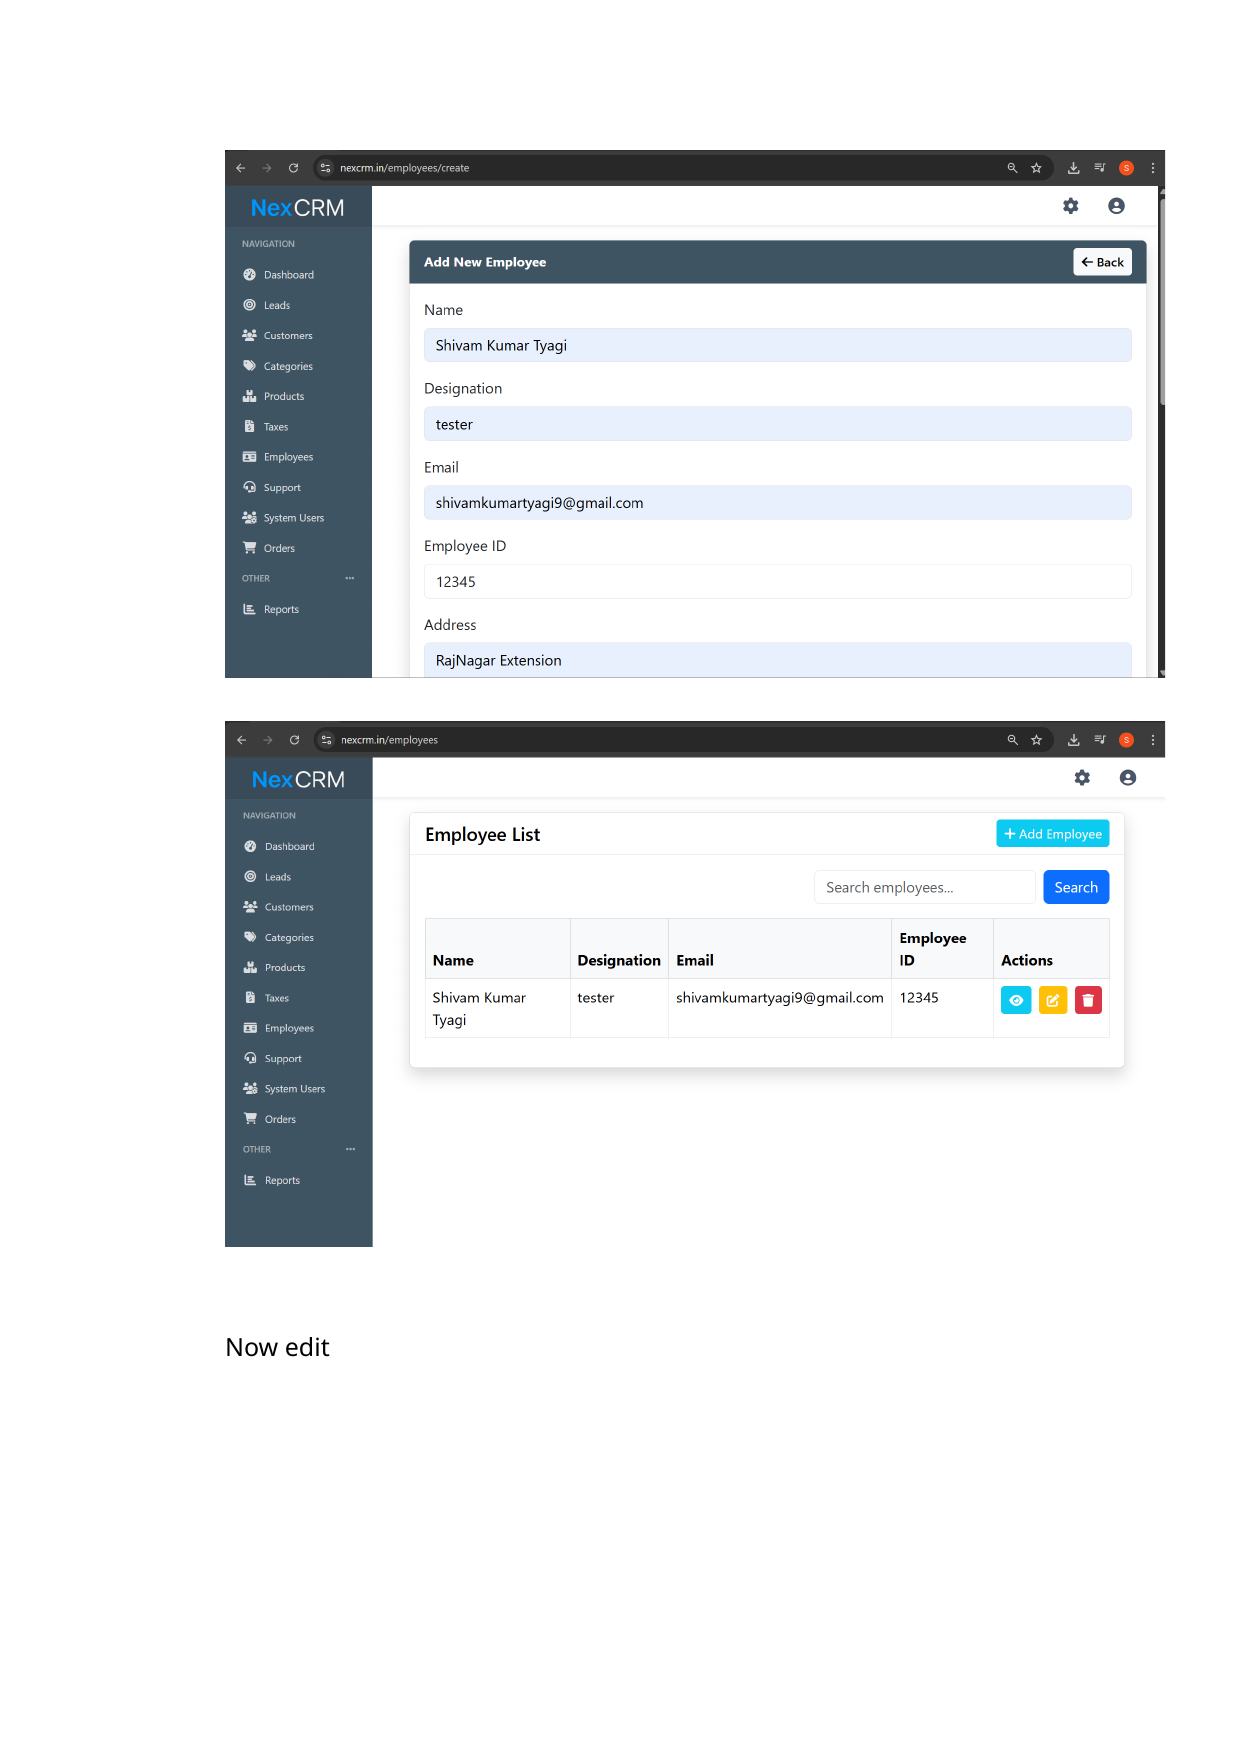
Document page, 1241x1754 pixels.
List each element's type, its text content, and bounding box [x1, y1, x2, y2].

list Now edit [225, 1330, 1090, 1364]
picture [225, 150, 1166, 678]
picture [225, 721, 1166, 1247]
